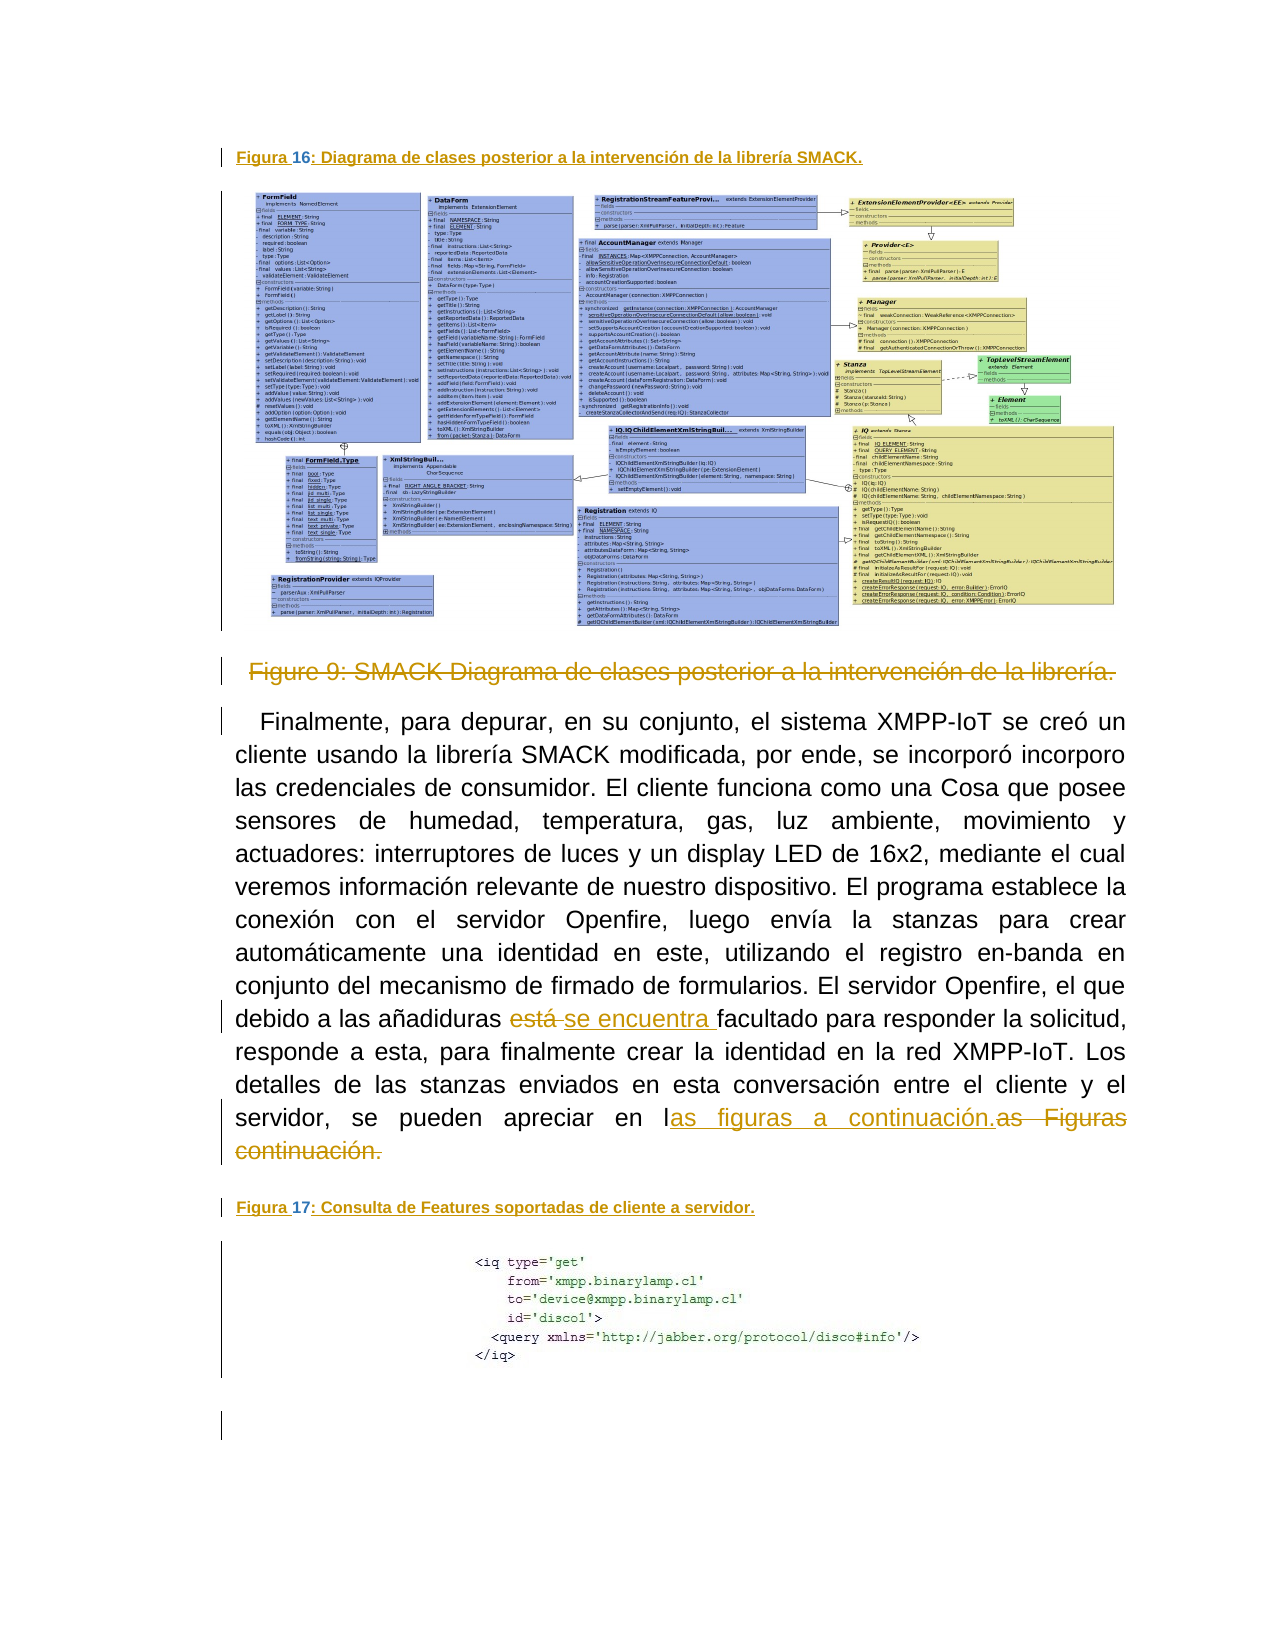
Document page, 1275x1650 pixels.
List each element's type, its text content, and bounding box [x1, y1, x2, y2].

picture [465, 1241, 922, 1378]
text Finalmente, para depurar, en su conjunto, el sistema XMPP-IoT se creó un cliente usando la librería SMACK modificada, por ende, se incorporó incorporo las credenciales de consumidor. El cliente funciona como una Cosa que posee sensores de humedad, temperatura, gas, luz ambiente, movimiento y actuadores: interruptores de luces y un display LED de 16x2, mediante el cual veremos información relevante de nuestro dispositivo. El programa establece la conexión con el servidor Openfire, luego envía la stanzas para crear automáticamente una identidad en este, utilizando el registro en-banda en conjunto del mecanismo de firmado de formularios. El servidor Openfire, el que debido a las añadiduras facultado para responder la solicitud, responde a esta, para finalmente crear la identidad en la red XMPP-IoT. Los detalles de las stanzas enviados en esta conversación entre el cliente y el servidor, se pueden apreciar en l [235, 707, 1127, 1165]
picture [243, 190, 1120, 631]
